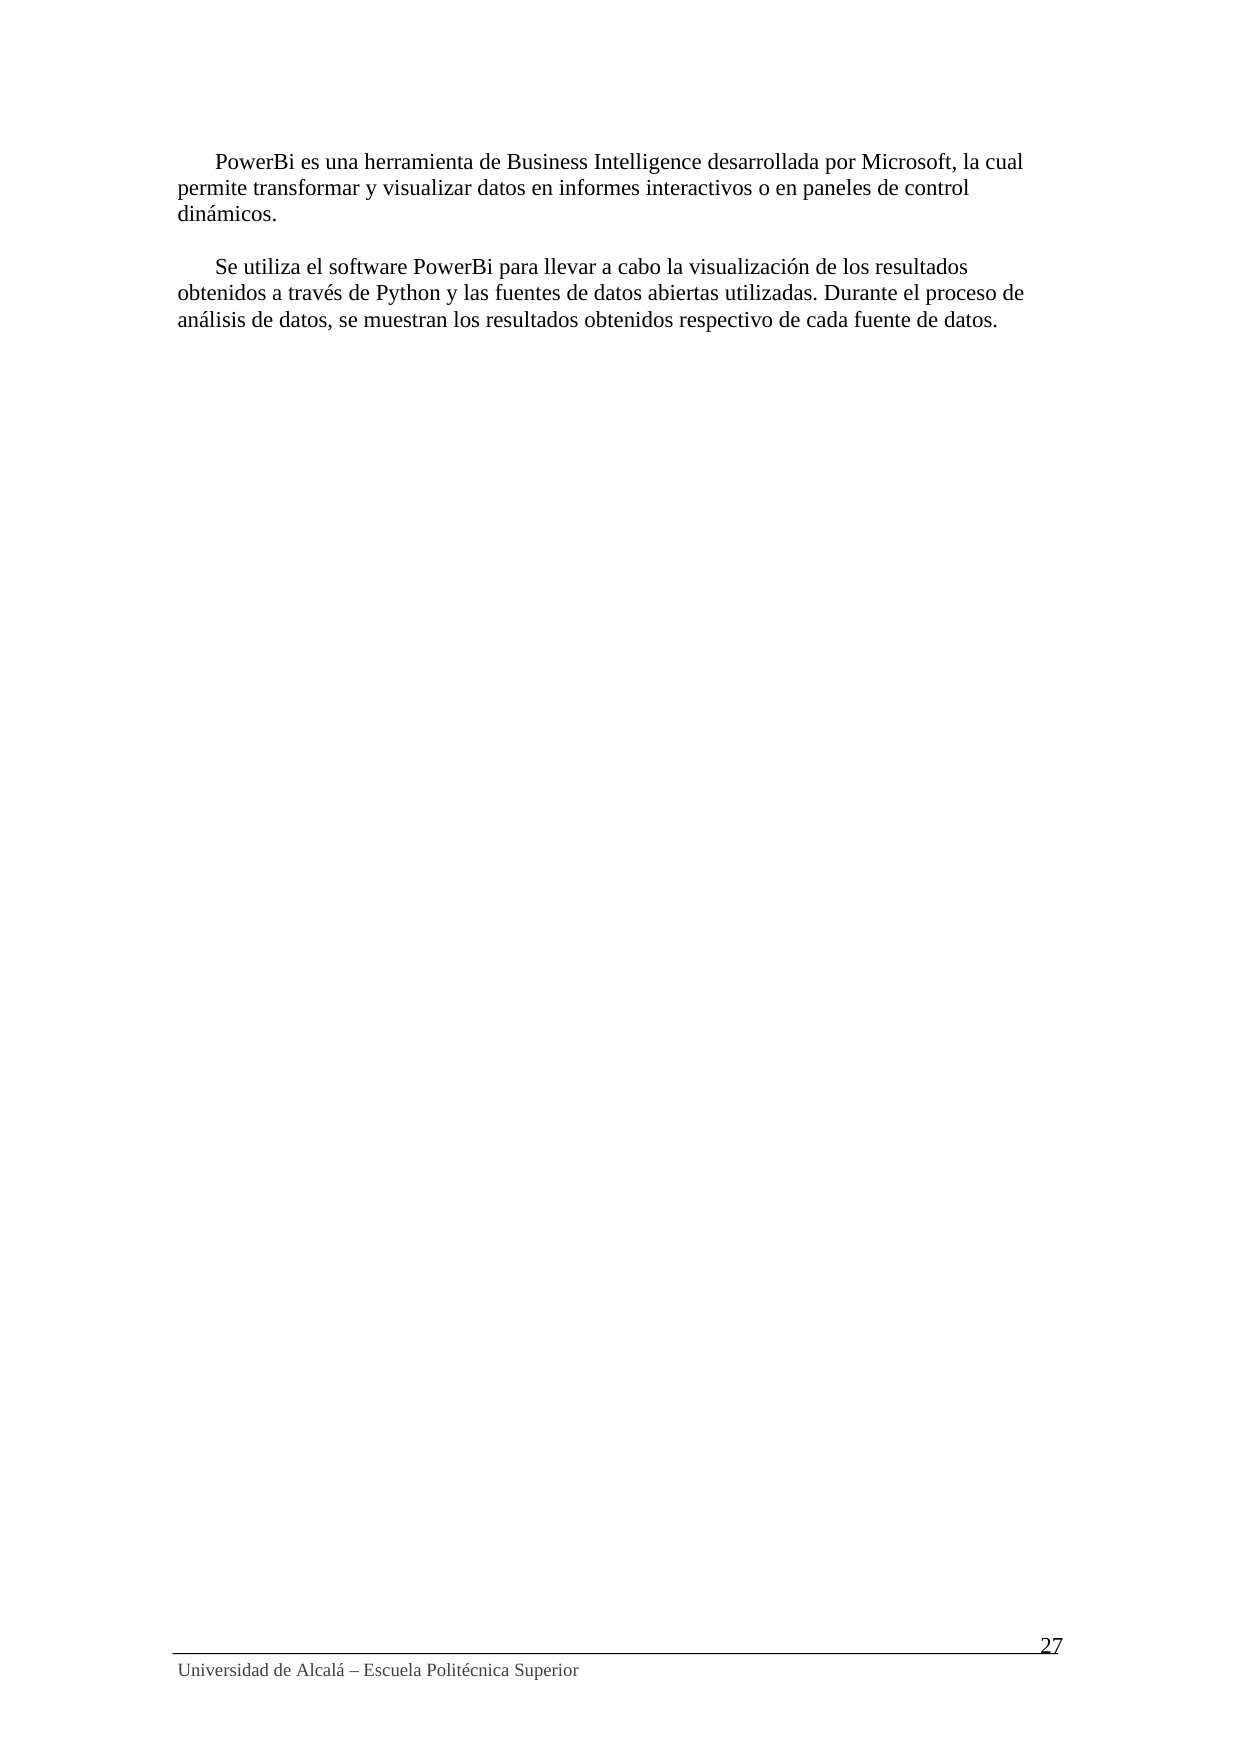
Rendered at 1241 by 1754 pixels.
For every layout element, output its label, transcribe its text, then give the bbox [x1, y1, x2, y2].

text Se utiliza el software PowerBi para llevar a cabo la visualización de los resultados obtenidos a través de Python y las fuentes de datos abiertas utilizadas. Durante el proceso de análisis de datos, se muestran los resultados obtenidos respectivo de cada fuente de datos. [177, 253, 1063, 332]
text PowerBi es una herramienta de Business Intelligence desarrollada por Microsoft, la cual permite transformar y visualizar datos en informes interactivos o en paneles de control dinámicos. [177, 148, 1063, 227]
